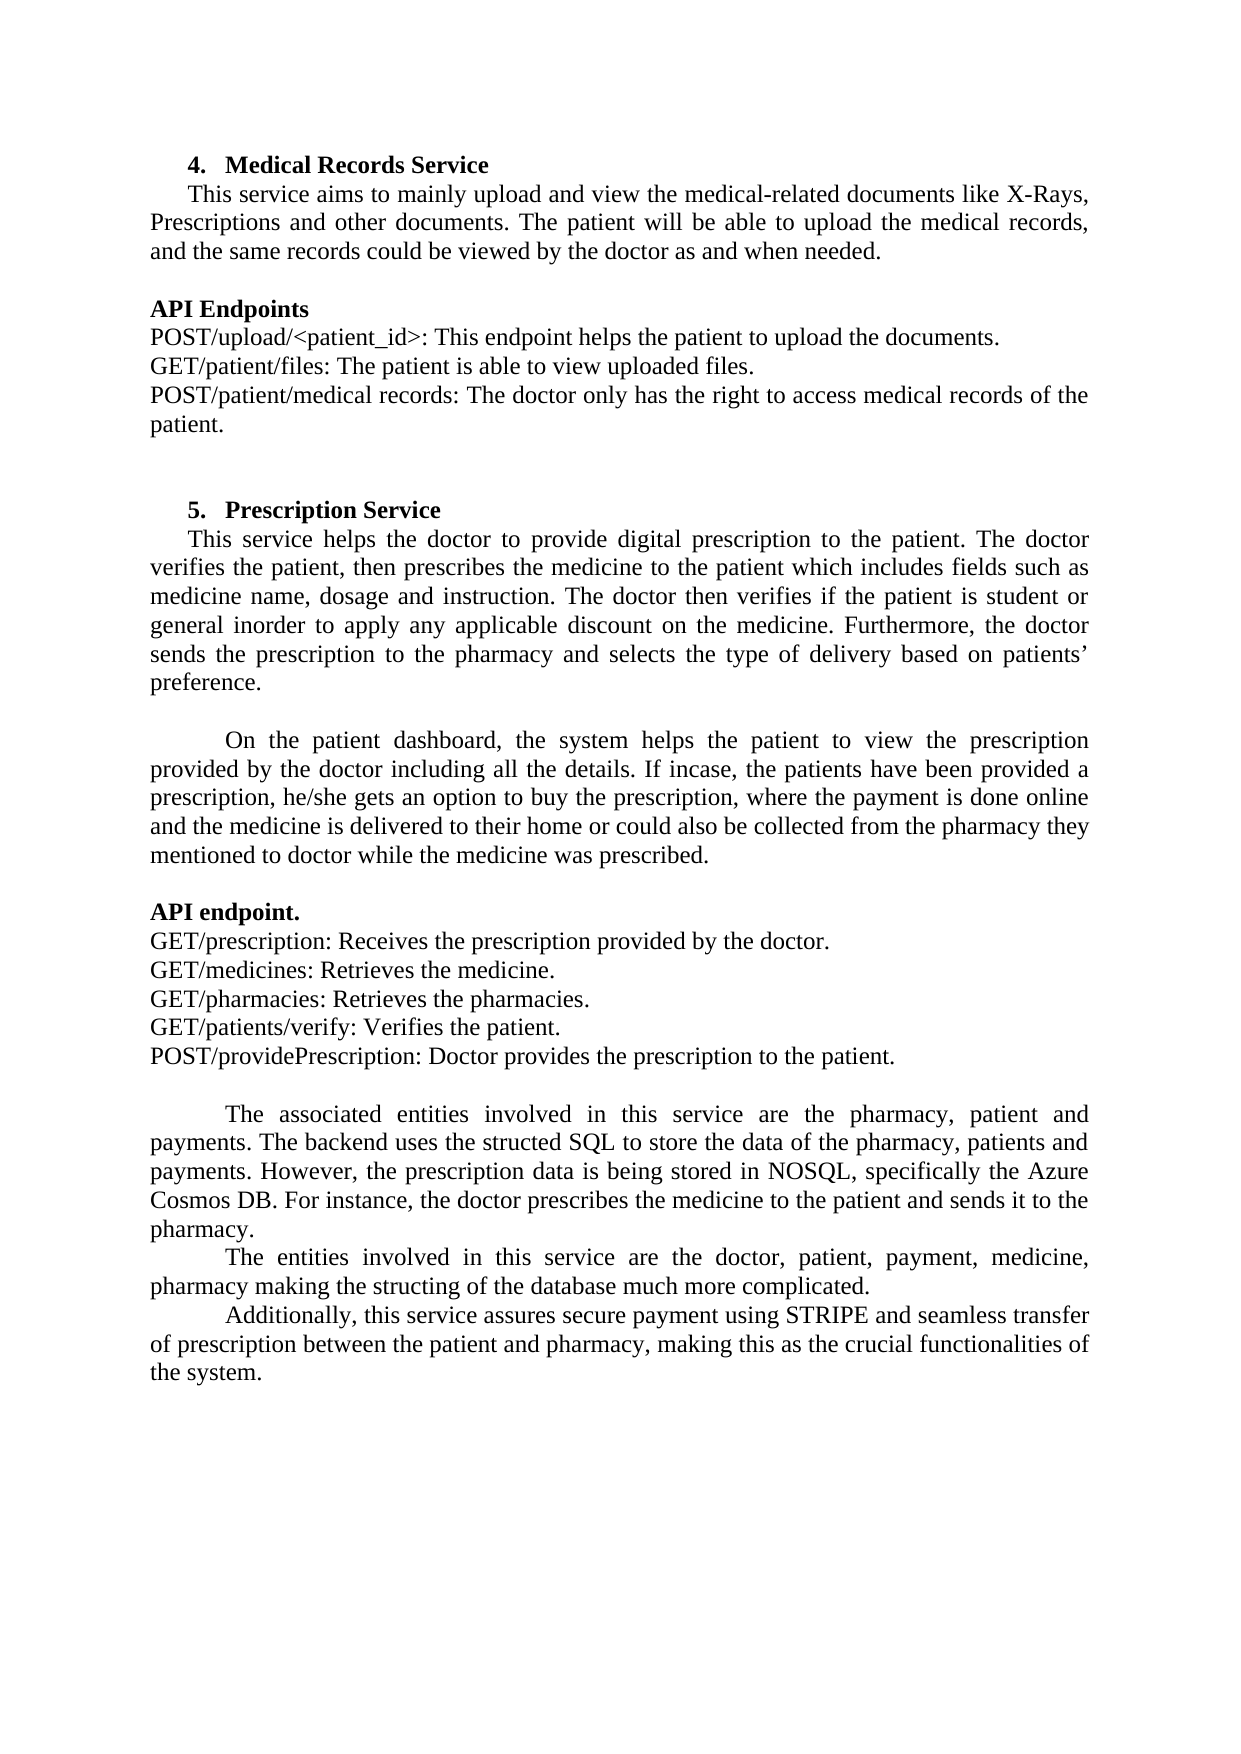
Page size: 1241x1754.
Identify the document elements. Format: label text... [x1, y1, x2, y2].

text POST/patient/medical records: The doctor only has the right to access medical records of the patient. [150, 380, 1090, 437]
text Additionally, this service assures secure payment using STRIPE and seamless transfer of prescription between the patient and pharmacy, making this as the crucial functionalities of the system. [150, 1300, 1090, 1386]
text The associated entities involved in this service are the pharmacy, patient and payments. The backend uses the structed SQL to store the data of the pharmacy, patients and payments. However, the prescription data is being stored in NOSQL, specifically the Azure Cosmos DB. For instance, the doctor prescribes the medicine to the patient and sends it to the pharmacy. [150, 1099, 1090, 1242]
text The entities involved in this service are the doctor, patient, payment, medicine, pharmacy making the structing of the database much more complicated. [150, 1242, 1090, 1300]
text API endpoint. [150, 897, 1090, 926]
text This service aims to mainly upload and view the medical-related documents like X-Rays, Prescriptions and other documents. The patient will be able to upload the medical records, and the same records could be viewed by the doctor as and when needed. [150, 179, 1090, 265]
text GET/patients/verify: Verifies the patient. [150, 1012, 1090, 1041]
text API Endpoints [150, 294, 1090, 322]
text GET/pharmacies: Retrieves the pharmacies. [150, 984, 1090, 1012]
text On the patient dashboard, the system helps the patient to view the prescription provided by the doctor including all the details. If incase, the patients have been provided a prescription, he/she gets an option to buy the prescription, where the payment is done online and the medicine is delivered to their home or could also be collected from the pharmacy they mentioned to doctor while the medicine was prescribed. [150, 725, 1090, 869]
list Prescription Service [187, 495, 1090, 524]
text POST/upload/<patient_id>: This endpoint helps the patient to upload the documents. [150, 322, 1090, 351]
text POST/providePrescription: Doctor provides the prescription to the patient. [150, 1041, 1090, 1070]
list Medical Records Service [187, 150, 1090, 179]
text This service helps the doctor to provide digital prescription to the patient. The doctor verifies the patient, then prescribes the medicine to the patient which includes fields such as medicine name, dosage and instruction. The doctor then verifies if the patient is student or general inorder to apply any applicable discount on the medicine. Furthermore, the doctor sends the prescription to the pharmacy and selects the type of delivery based on patients’ preference. [150, 524, 1090, 696]
text GET/prescription: Receives the prescription provided by the doctor. [150, 926, 1090, 955]
text GET/patient/files: The patient is able to view uploaded files. [150, 351, 1090, 380]
text GET/medicines: Retrieves the medicine. [150, 955, 1090, 984]
